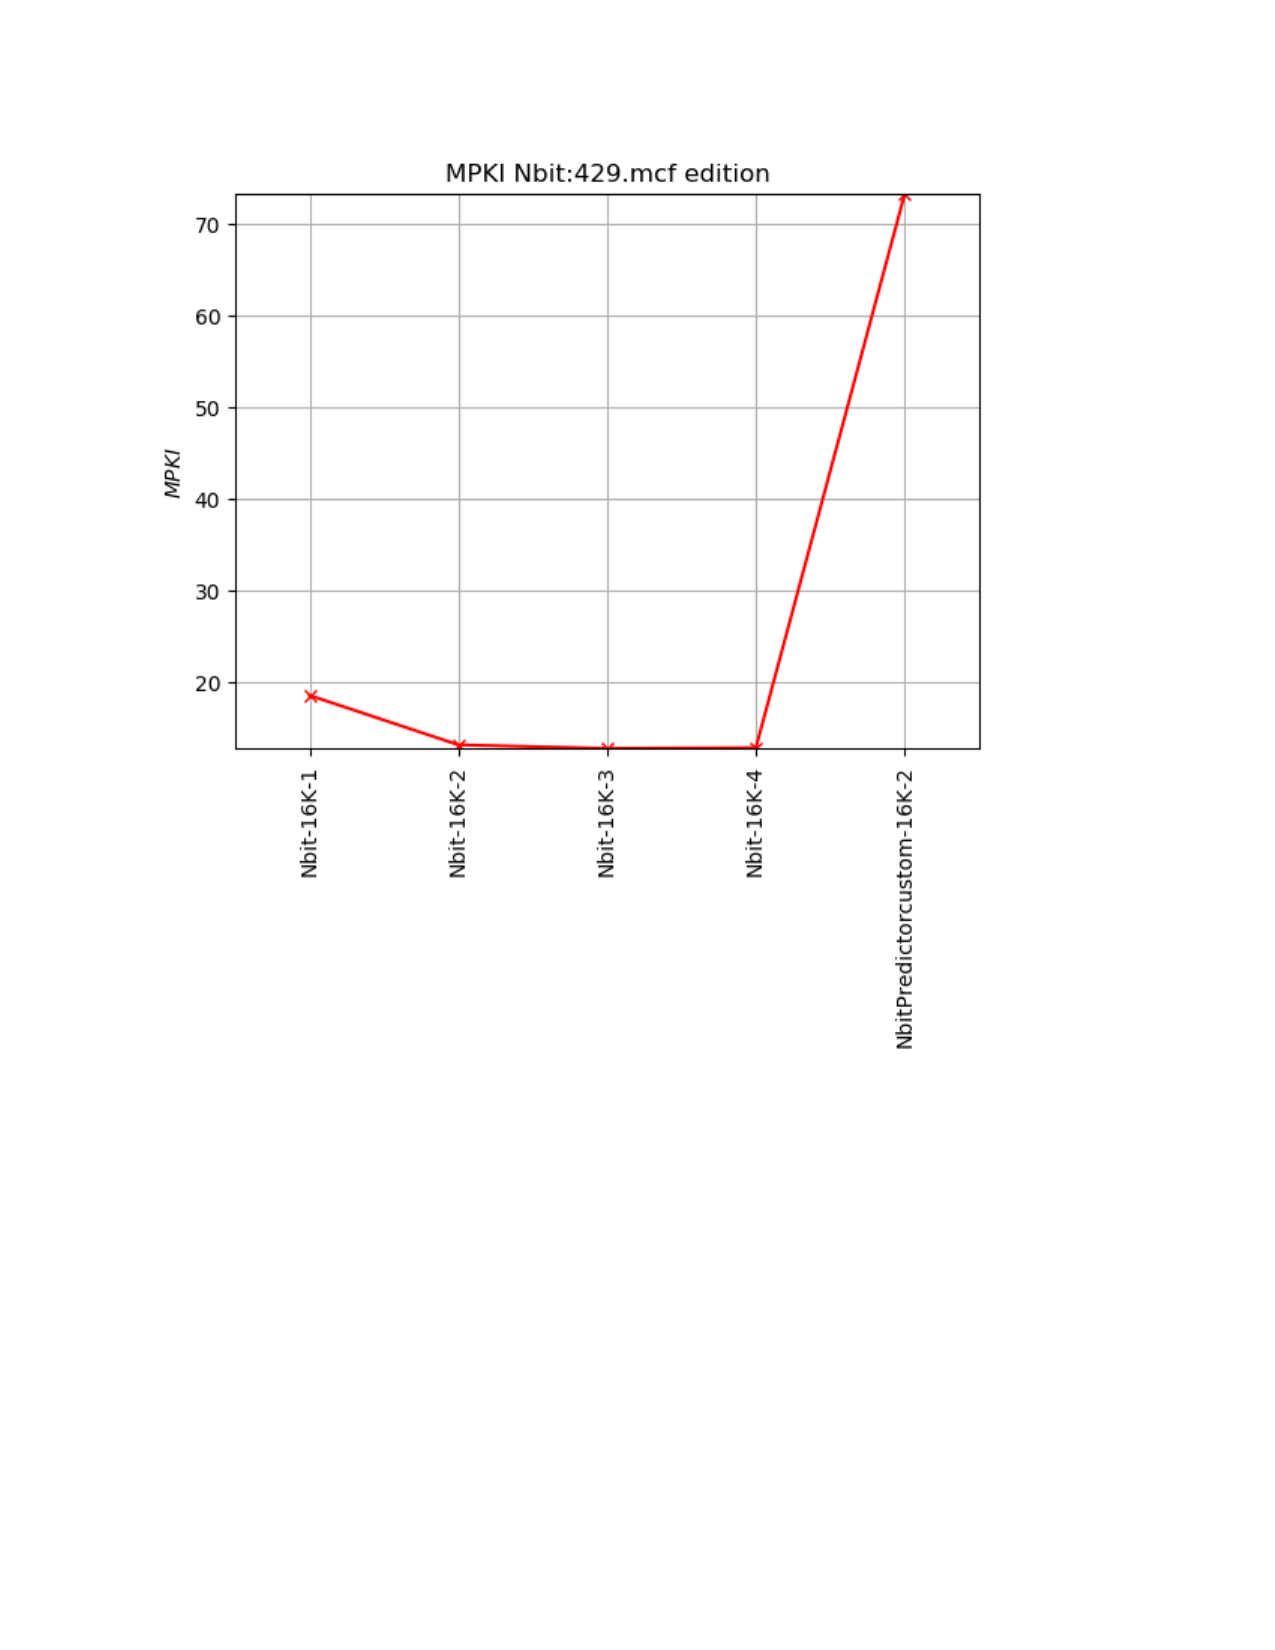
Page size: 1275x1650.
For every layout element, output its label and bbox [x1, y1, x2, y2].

picture [150, 150, 999, 1061]
